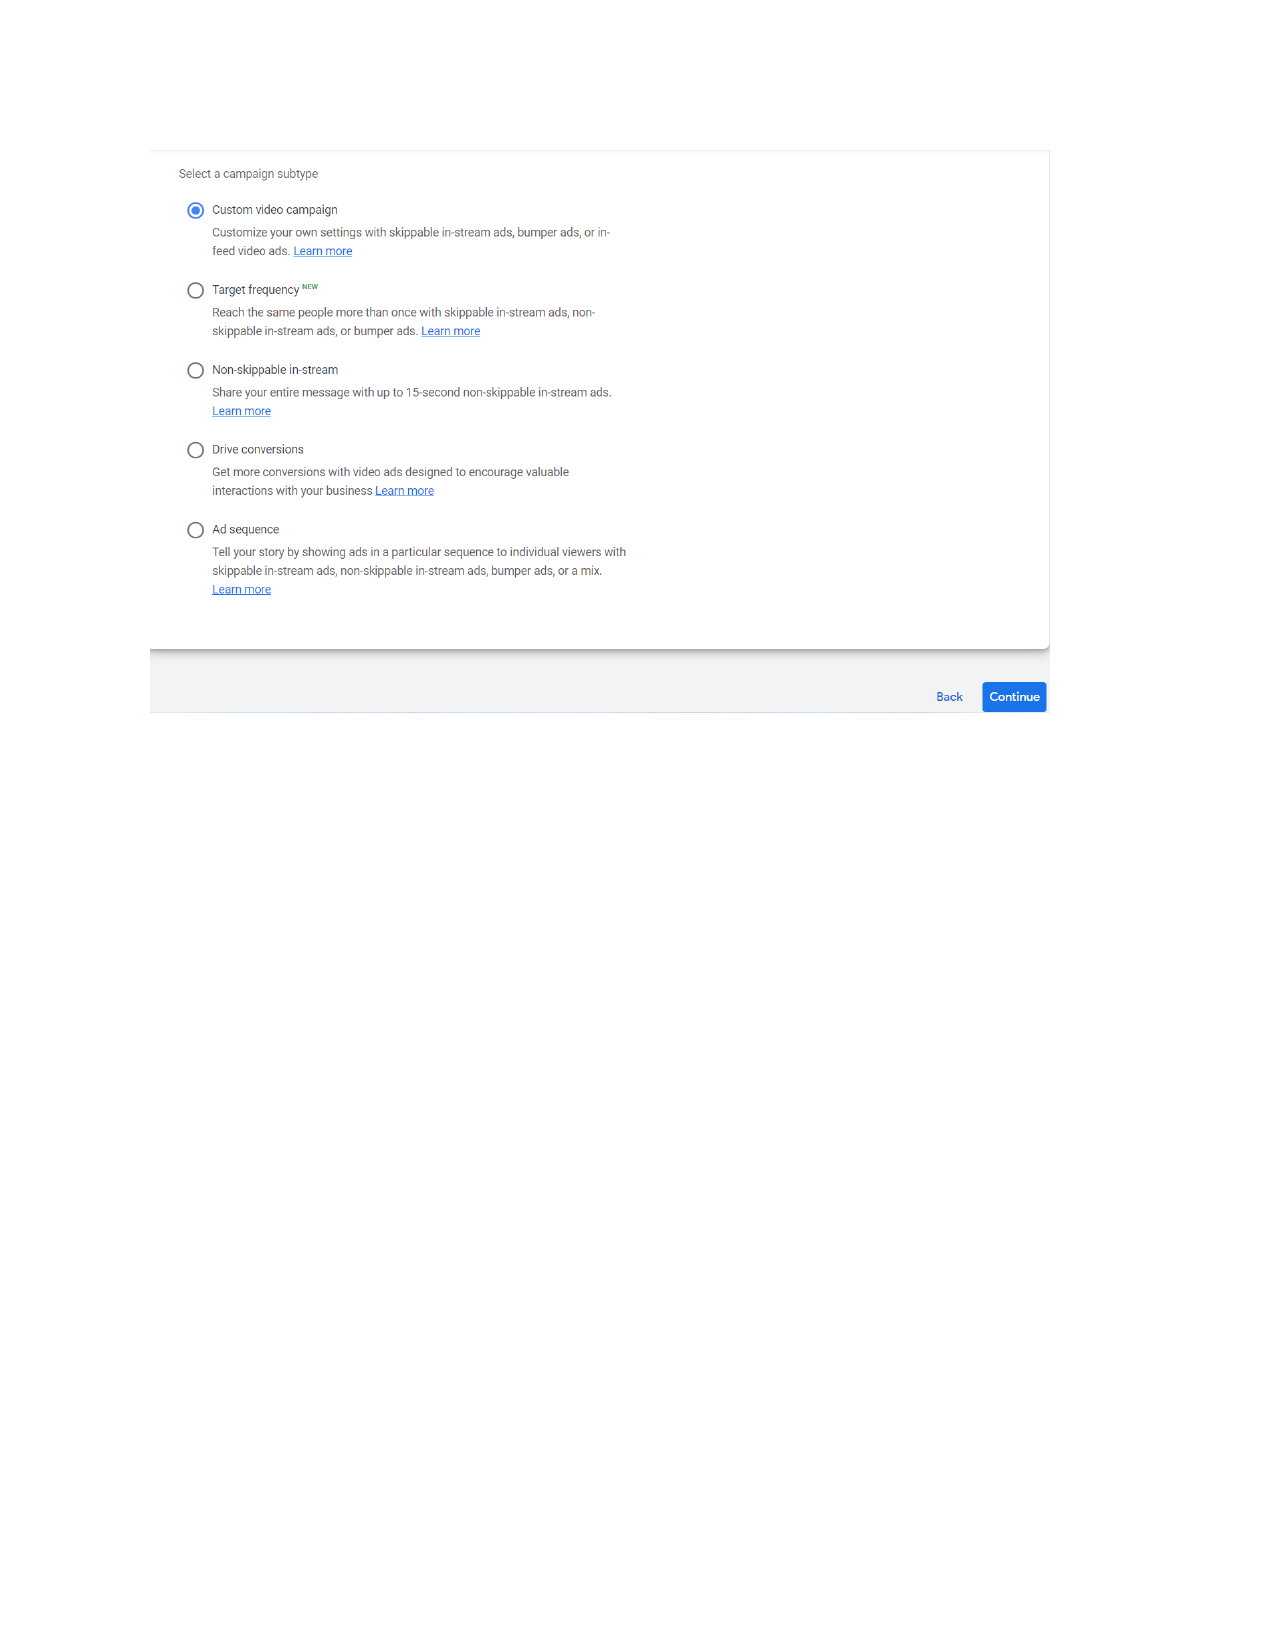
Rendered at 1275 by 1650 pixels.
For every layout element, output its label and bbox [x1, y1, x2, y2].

picture [150, 150, 1050, 713]
